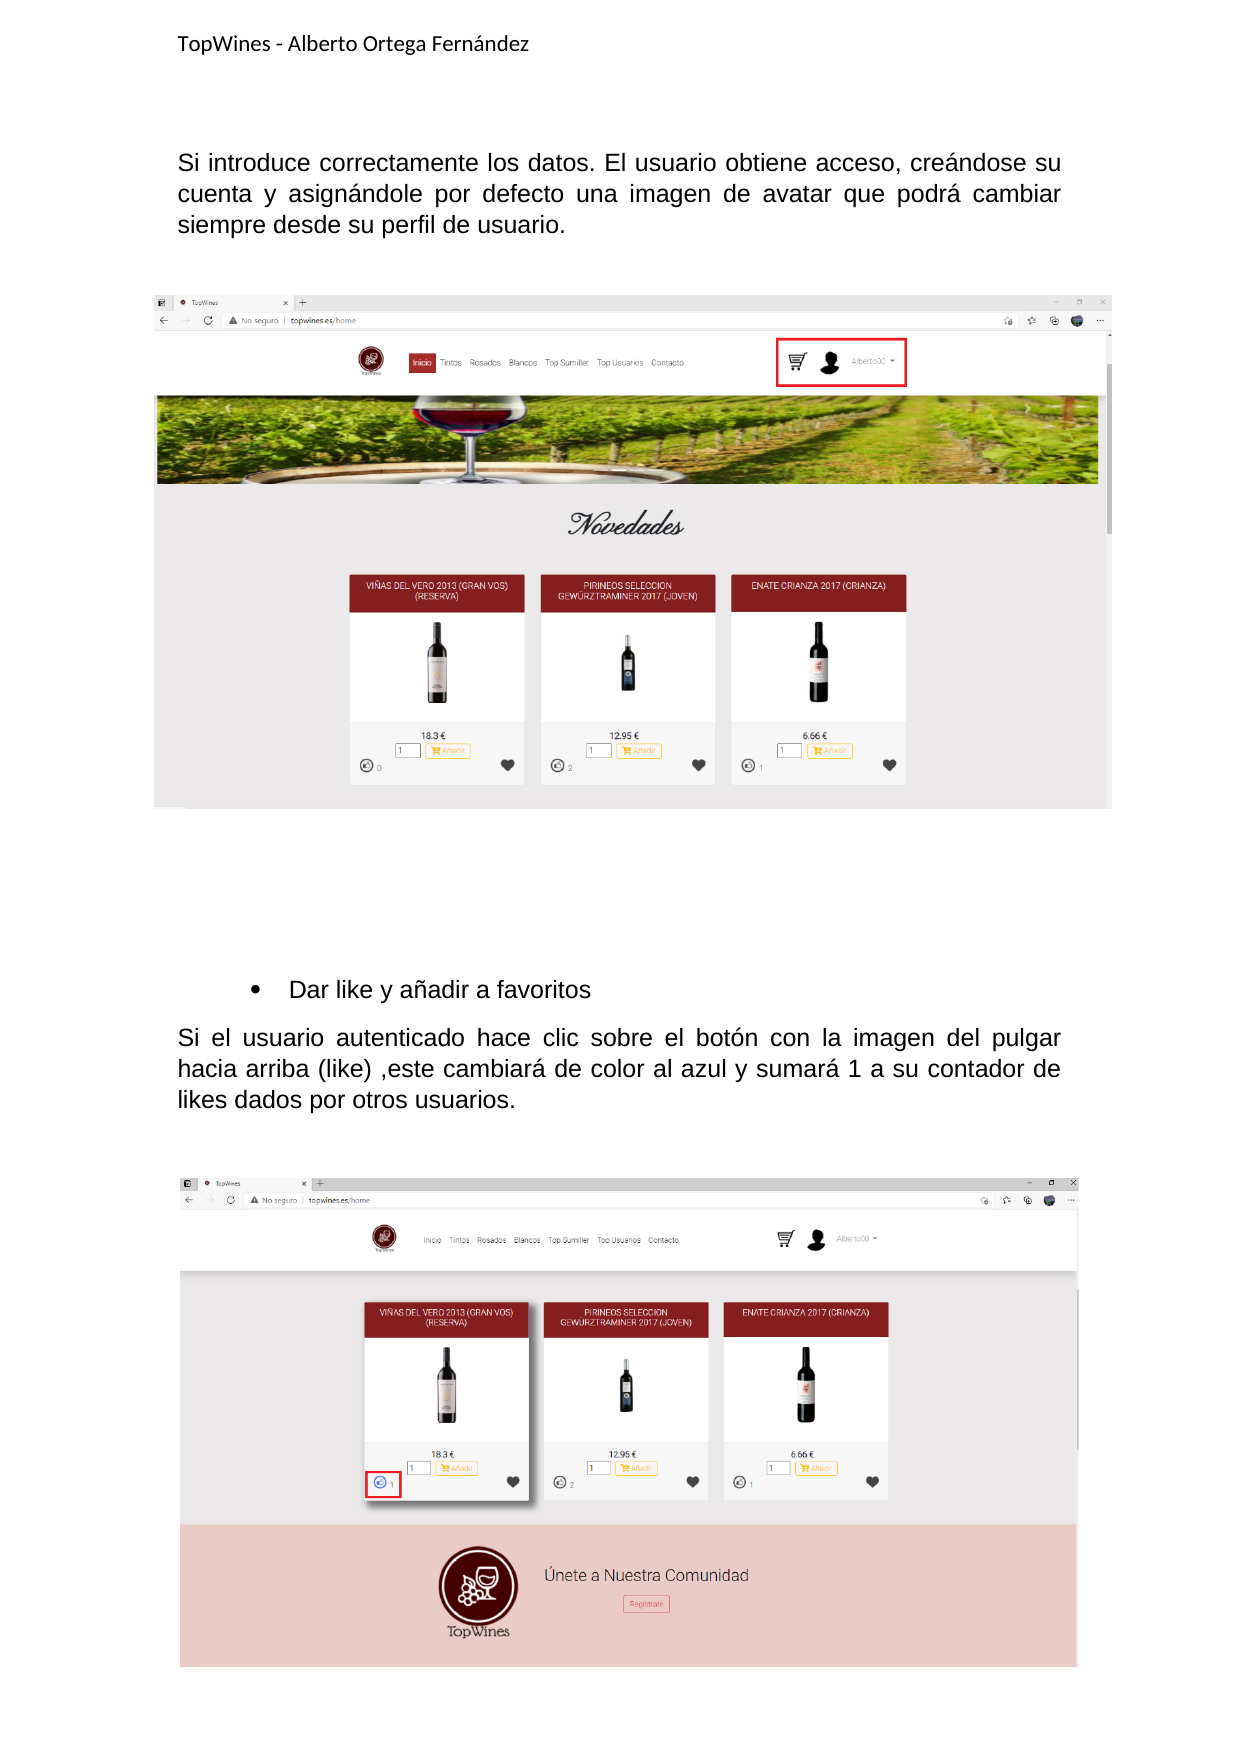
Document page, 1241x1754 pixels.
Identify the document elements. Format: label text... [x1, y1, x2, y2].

text Si introduce correctamente los datos. El usuario obtiene acceso, creándose su cuenta y asignándole por defecto una imagen de avatar que podrá cambiar siempre desde su perfil de usuario. [177, 148, 1063, 238]
list Dar like y añadir a favoritos [251, 975, 1063, 1004]
picture [178, 1178, 1078, 1665]
text Si el usuario autenticado hace clic sobre el botón con la imagen del pulgar hacia arriba (like) ,este cambiará de color al azul y sumará 1 a su contador de likes dados por otros usuarios. [177, 1023, 1063, 1114]
picture [152, 295, 1112, 808]
